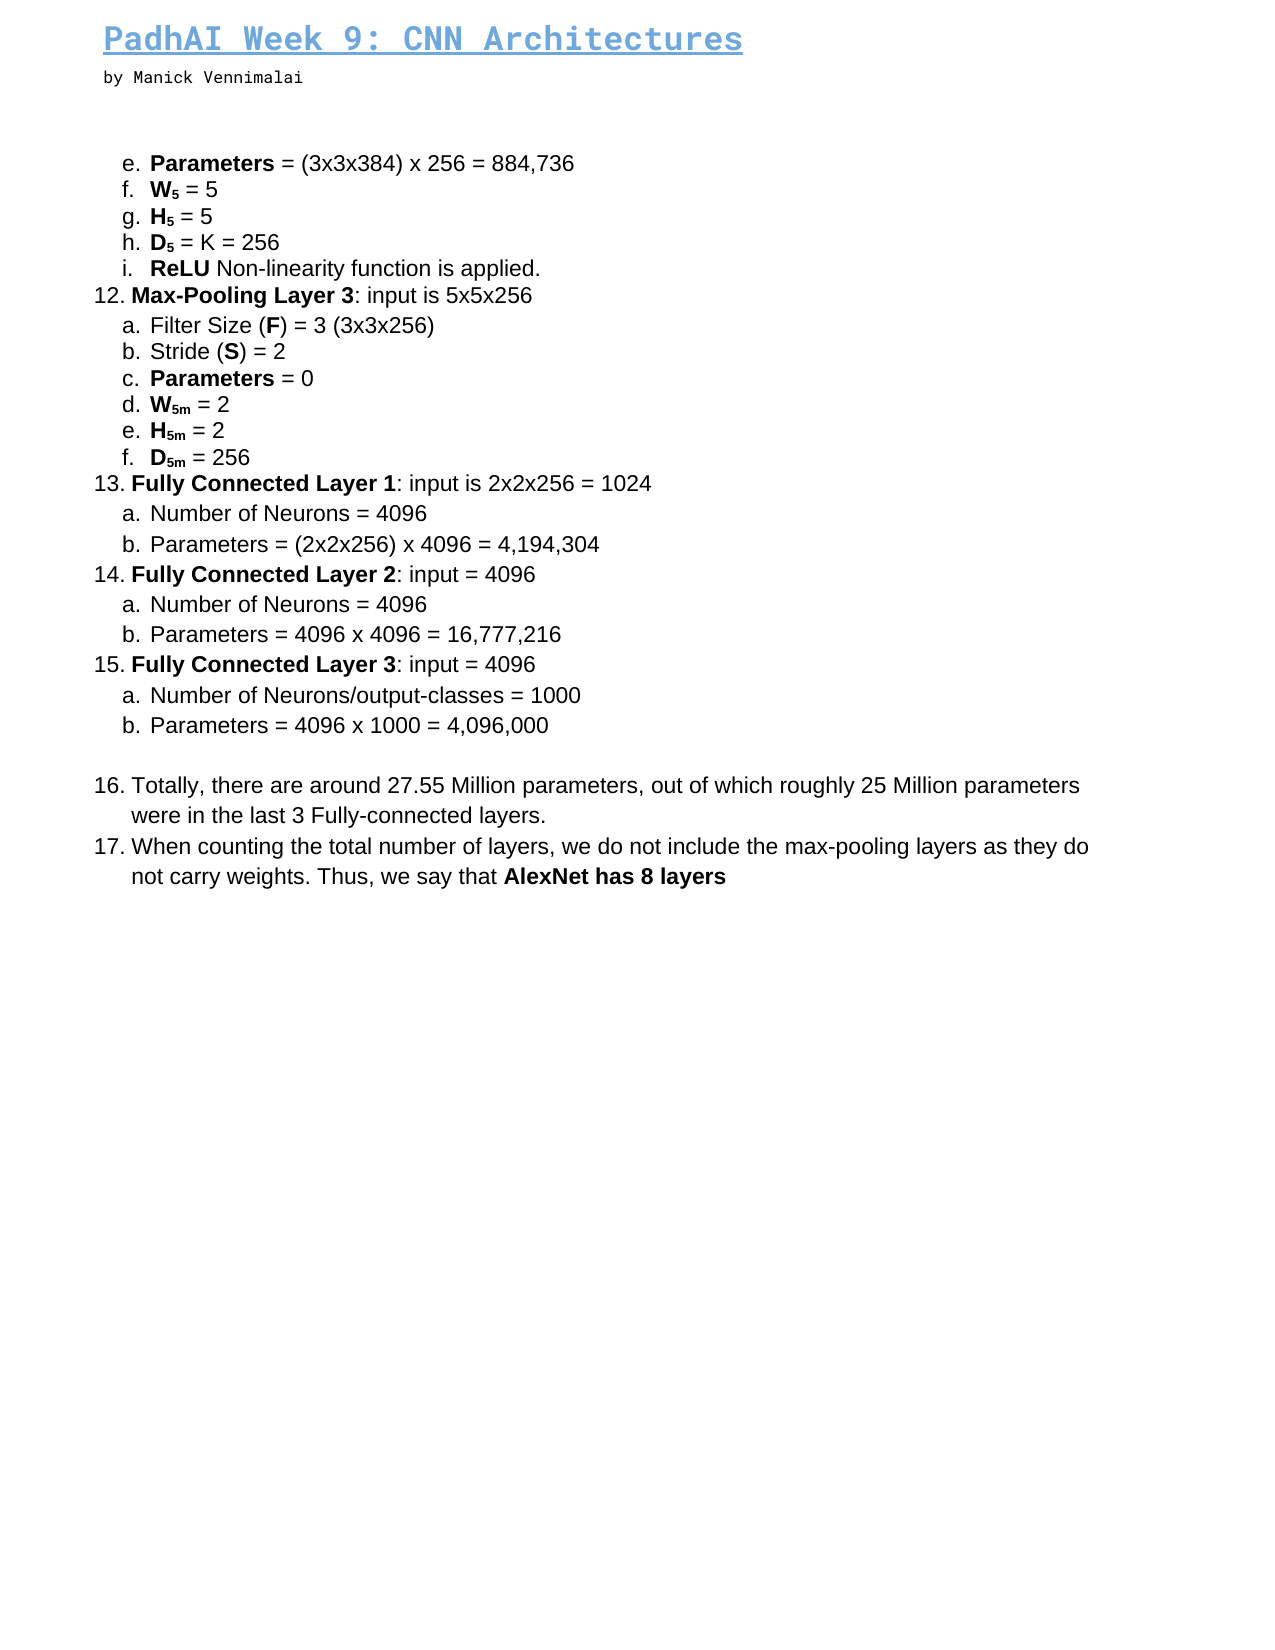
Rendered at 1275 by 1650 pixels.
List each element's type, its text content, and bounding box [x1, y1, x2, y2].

list Fully Connected Layer 3: input = 4096 [94, 651, 1125, 678]
list Fully Connected Layer 2: input = 4096 [94, 561, 1125, 587]
list Filter Size (F) = 3 (3x3x256) [122, 312, 1125, 338]
list Parameters = 0 [122, 365, 1125, 391]
list W5m = 2 [122, 391, 1125, 417]
list ReLU Non-linearity function is applied. [122, 255, 1125, 282]
list Totally, there are around 27.55 Million parameters, out of which roughly 25 Million parameters were in the last 3 Fully-connected layers. [94, 772, 1125, 829]
list Parameters = 4096 x 1000 = 4,096,000 [122, 712, 1125, 738]
list H5 = 5 [122, 203, 1125, 229]
list Number of Neurons = 4096 [122, 500, 1125, 527]
list Parameters = 4096 x 4096 = 16,777,216 [122, 621, 1125, 647]
list D5 = K = 256 [122, 229, 1125, 255]
list Max-Pooling Layer 3: input is 5x5x256 [94, 282, 1125, 308]
list Parameters = (2x2x256) x 4096 = 4,194,304 [122, 531, 1125, 557]
list Stride (S) = 2 [122, 338, 1125, 365]
list Parameters = (3x3x384) x 256 = 884,736 [122, 150, 1125, 176]
list Number of Neurons = 4096 [122, 591, 1125, 617]
list When counting the total number of layers, we do not include the max-pooling layers as they do not carry weights. Thus, we say that AlexNet has 8 layers [94, 833, 1125, 889]
list H5m = 2 [122, 417, 1125, 444]
list Number of Neurons/output-classes = 1000 [122, 682, 1125, 708]
list D5m = 256 [122, 444, 1125, 470]
list W5 = 5 [122, 176, 1125, 203]
list Fully Connected Layer 1: input is 2x2x256 = 1024 [94, 470, 1125, 496]
